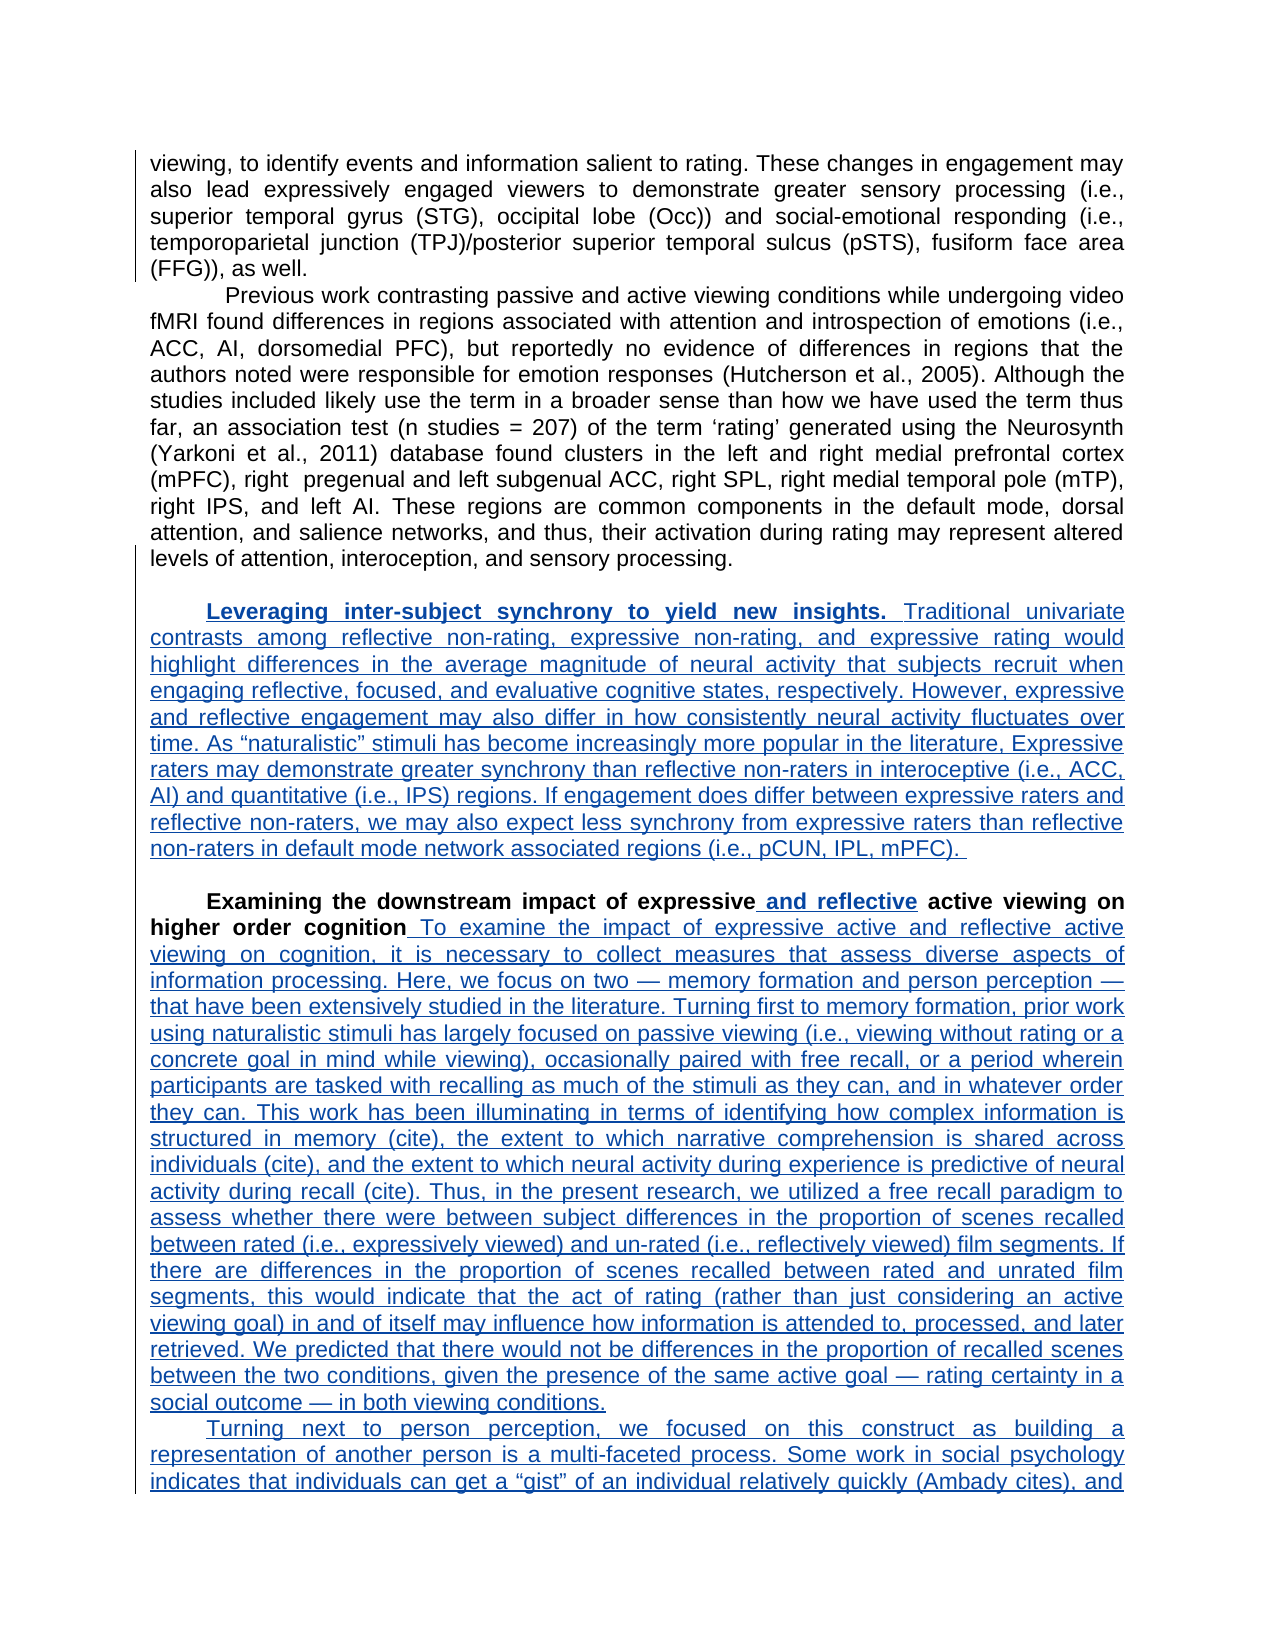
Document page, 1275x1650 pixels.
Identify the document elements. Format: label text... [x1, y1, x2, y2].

text Examining the downstream impact of expressive active viewing on higher order cognition [150, 1017, 1125, 1121]
text Examining the downstream impact of expressive active viewing on higher order cognition [150, 888, 1125, 963]
text Examining the downstream impact of expressive active viewing on higher order cognition [150, 1228, 1125, 1253]
text Examining the downstream impact of expressive active viewing on higher order cognition [150, 1255, 1125, 1415]
text Examining the downstream impact of expressive active viewing on higher order cognition [150, 1149, 1125, 1174]
text Previous work contrasting passive and active viewing conditions while undergoing video fMRI found differences in regions associated with attention and introspection of emotions (i.e., ACC, AI, dorsomedial PFC), but reportedly no evidence of differences in regions that the authors noted were responsible for emotion responses (Hutcherson et al., 2005). Although the studies included likely use the term in a broader sense than how we have used the term thus far, an association test (n studies = 207) of the term ‘rating’ generated using the Neurosynth (Yarkoni et al., 2011) database found clusters in the left and right medial prefrontal cortex (mPFC), right pregenual and left subgenual ACC, right SPL, right medial temporal pole (mTP), right IPS, and left AI. These regions are common components in the default mode, dorsal attention, and salience networks, and thus, their activation during rating may represent altered levels of attention, interoception, and sensory processing. [150, 282, 1125, 572]
text Examining the downstream impact of expressive active viewing on higher order cognition [150, 1175, 1125, 1227]
text Examining the downstream impact of expressive active viewing on higher order cognition [150, 1123, 1125, 1148]
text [150, 150, 1125, 282]
text Examining the downstream impact of expressive active viewing on higher order cognition [150, 991, 1125, 1016]
text Examining the downstream impact of expressive active viewing on higher order cognition [150, 965, 1125, 990]
